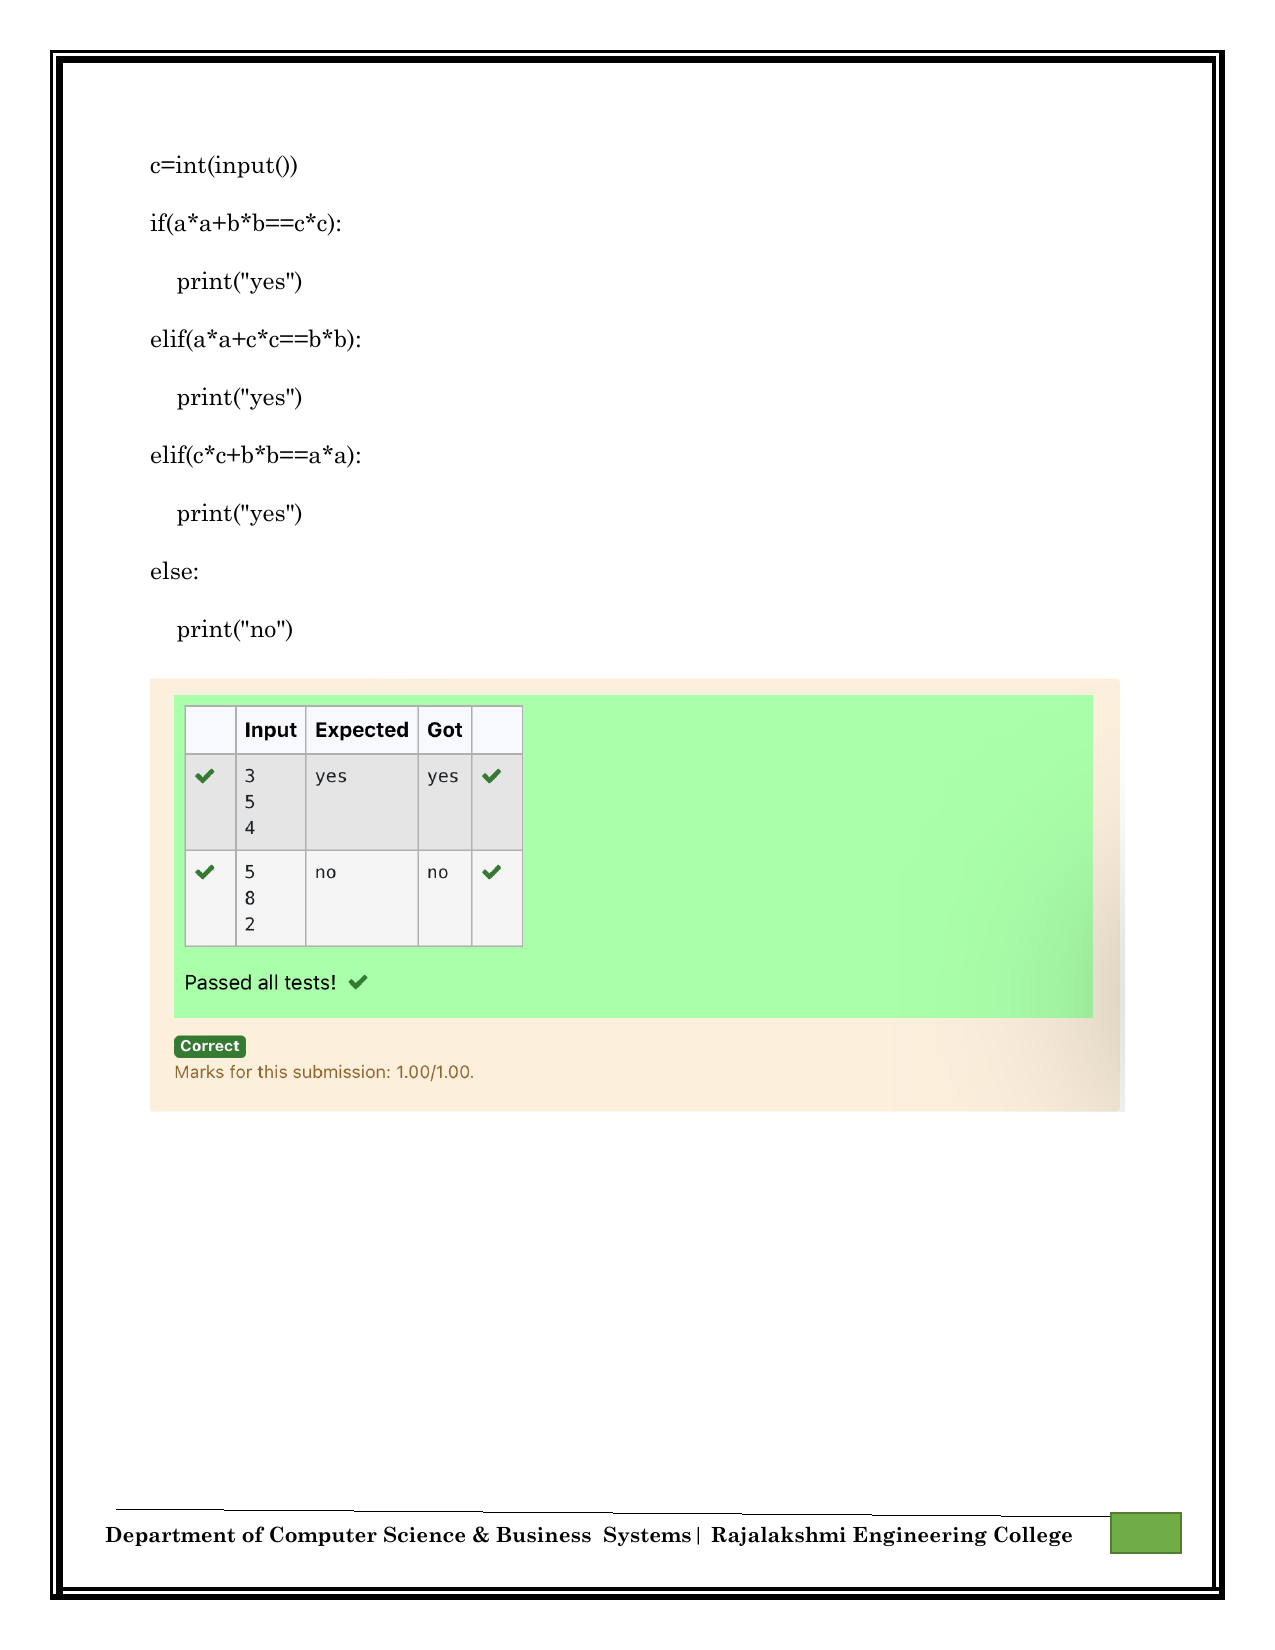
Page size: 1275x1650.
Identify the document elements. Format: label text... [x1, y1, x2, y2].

text if(a*a+b*b==c*c): [150, 208, 1125, 237]
text c=int(input()) [150, 150, 1125, 179]
picture [150, 672, 1125, 1112]
text print("yes") [150, 266, 1125, 295]
text else: [150, 556, 1125, 585]
text print("yes") [150, 382, 1125, 411]
text elif(a*a+c*c==b*b): [150, 324, 1125, 353]
text print("yes") [150, 498, 1125, 527]
text print("no") [150, 614, 1125, 643]
text elif(c*c+b*b==a*a): [150, 440, 1125, 469]
